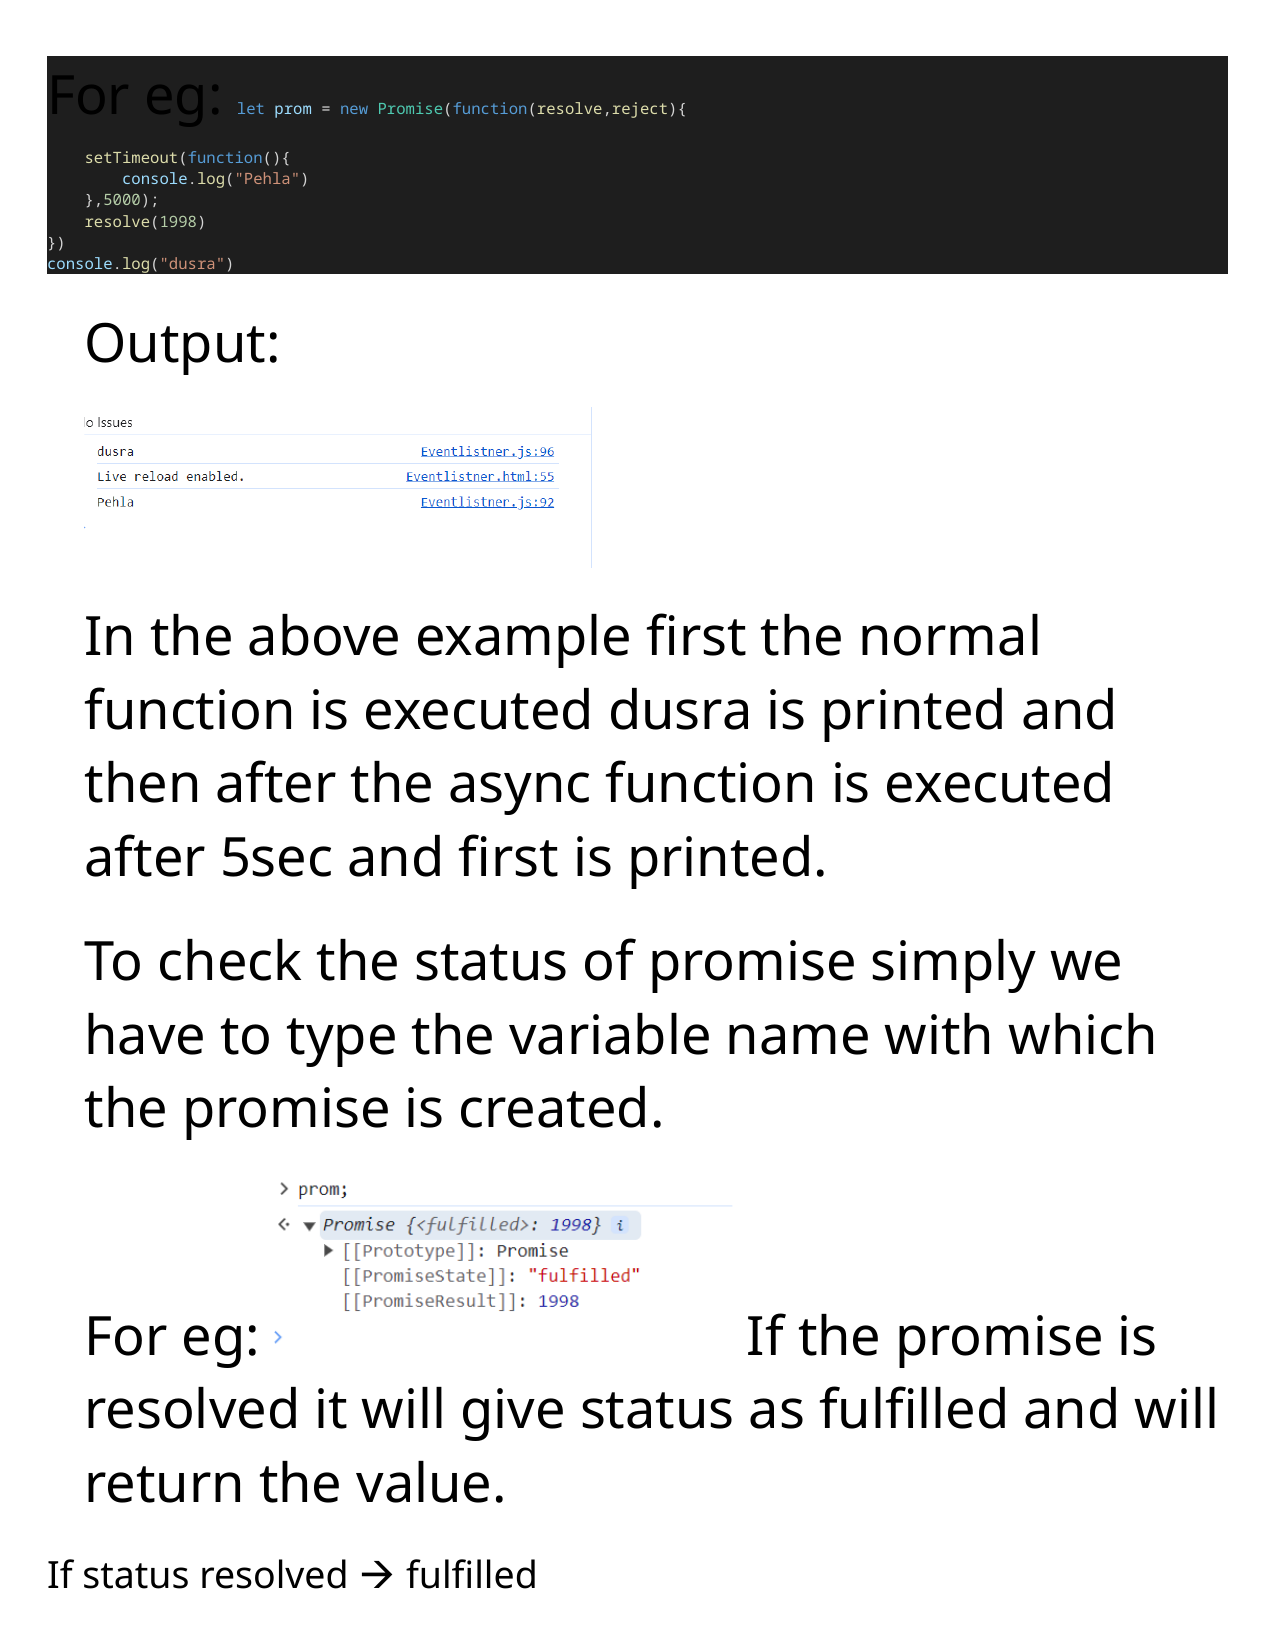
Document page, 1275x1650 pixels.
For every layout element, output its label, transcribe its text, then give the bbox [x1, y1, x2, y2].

picture [274, 1173, 733, 1355]
text },5000); [47, 189, 1228, 210]
text console.log("Pehla") [47, 168, 1228, 189]
text If status resolved fulfilled [47, 1548, 1228, 1599]
picture [84, 407, 622, 568]
text console.log("dusra") [47, 253, 1228, 274]
text resolve(1998) [47, 210, 1228, 232]
text For eg: let prom = new Promise(function(resolve,reject){ [47, 56, 1228, 130]
text setTimeout(function(){ [47, 147, 1228, 168]
text To check the status of promise simply we have to type the variable name with which the promise is created. [84, 922, 1228, 1144]
text }) [47, 232, 1228, 253]
text Output: [84, 304, 1228, 378]
text In the above example first the normal function is executed dusra is printed and then after the async function is executed after 5sec and first is printed. [84, 597, 1228, 892]
text For eg: If the promise is resolved it will give status as fulfilled and will return the value. [84, 1174, 1228, 1518]
